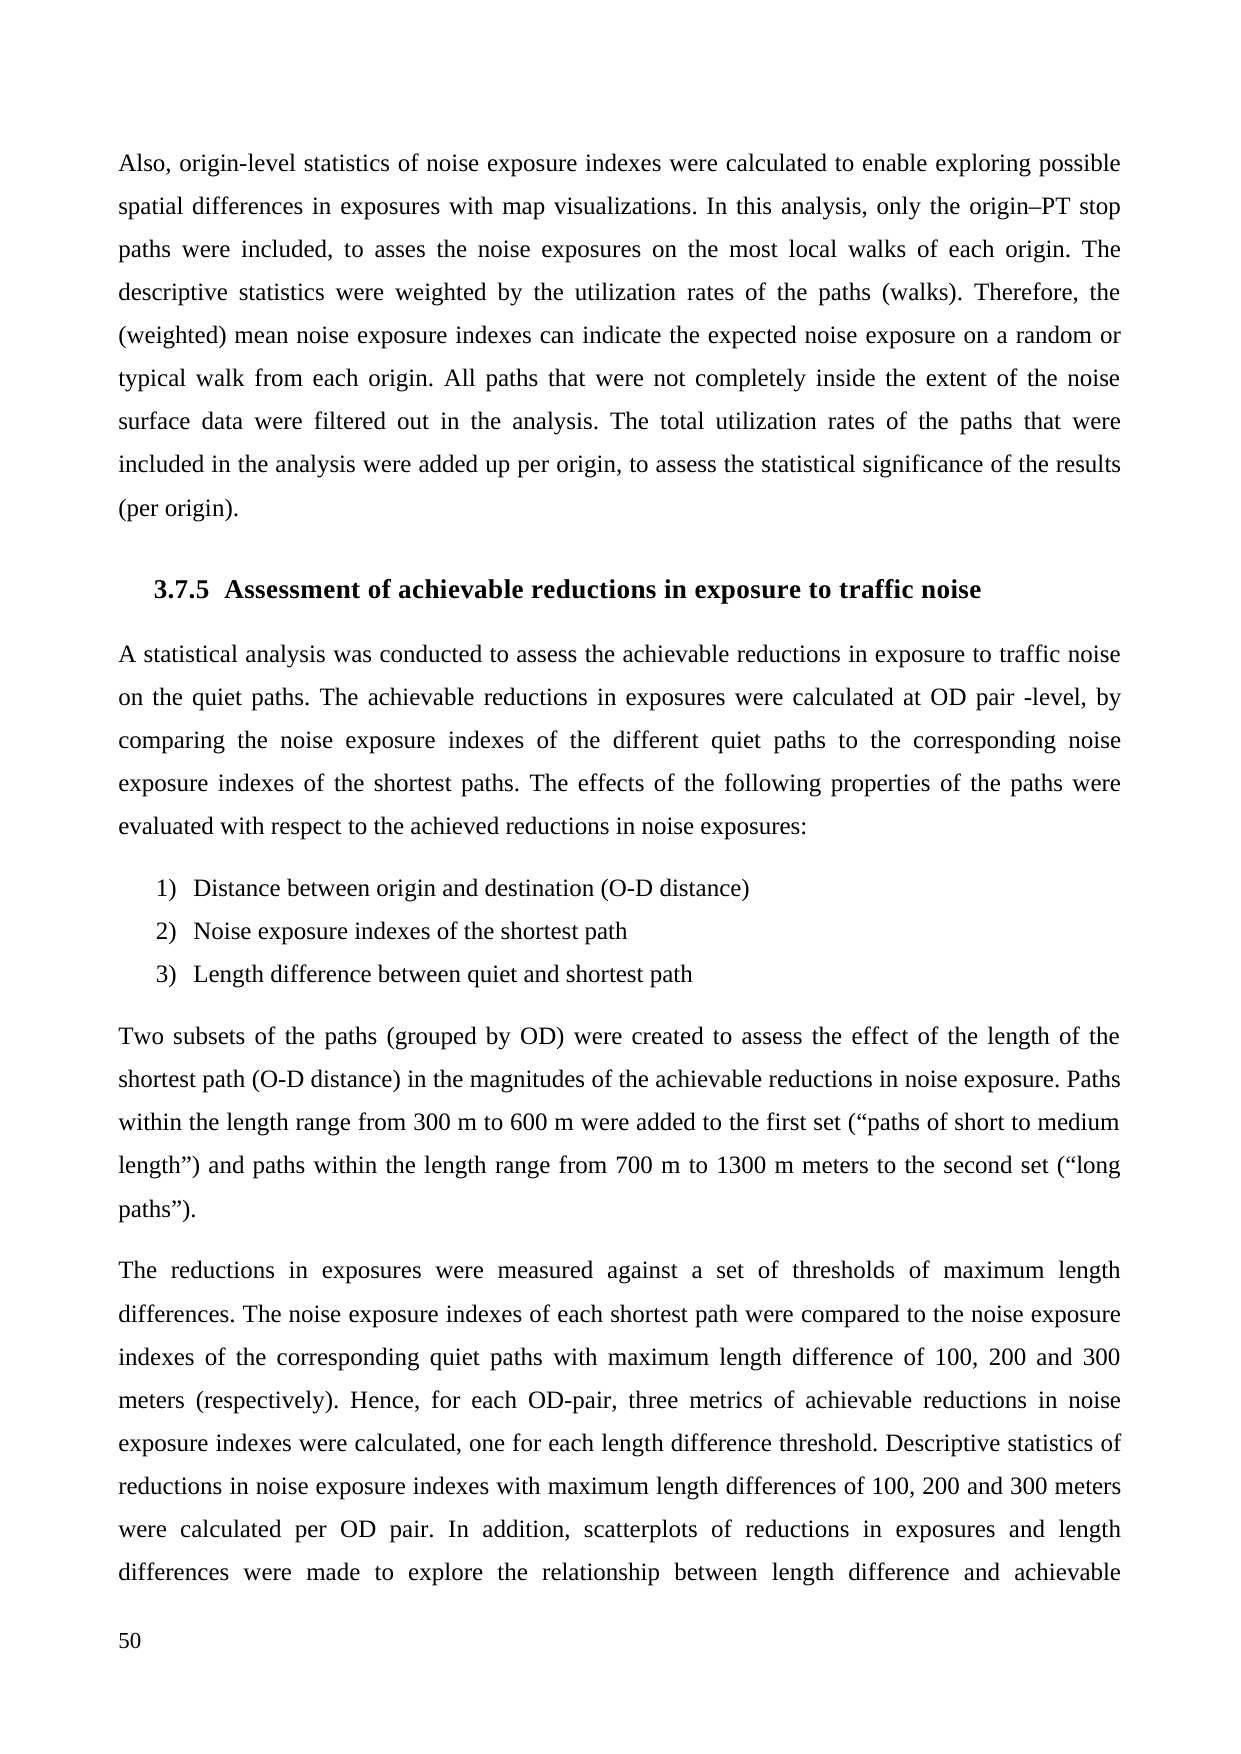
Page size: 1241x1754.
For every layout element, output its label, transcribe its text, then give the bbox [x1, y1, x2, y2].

list Length difference between quiet and shortest path [156, 959, 1122, 988]
text Also, origin-level statistics of noise exposure indexes were calculated to enable exploring possible spatial differences in exposures with map visualizations. In this analysis, only the origin–PT stop paths were included, to asses the noise exposures on the most local walks of each origin. The descriptive statistics were weighted by the utilization rates of the paths (walks). Therefore, the (weighted) mean noise exposure indexes can indicate the expected noise exposure on a random or typical walk from each origin. All paths that were not completely inside the extent of the noise surface data were filtered out in the analysis. The total utilization rates of the paths that were included in the analysis were added up per origin, to assess the statistical significance of the results (per origin). [118, 148, 1122, 521]
list Distance between origin and destination (O-D distance) [156, 873, 1122, 902]
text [118, 1256, 1122, 1586]
text Two subsets of the paths (grouped by OD) were created to assess the effect of the length of the shortest path (O-D distance) in the magnitudes of the achievable reductions in noise exposure. Paths within the length range from 300 m to 600 m were added to the first set (“paths of short to medium length”) and paths within the length range from 700 m to 1300 m meters to the second set (“long paths”). [118, 1021, 1122, 1222]
list Noise exposure indexes of the shortest path [156, 916, 1122, 945]
text A statistical analysis was conducted to assess the achievable reductions in exposure to traffic noise on the quiet paths. The achievable reductions in exposures were calculated at OD pair -level, by comparing the noise exposure indexes of the different quiet paths to the corresponding noise exposure indexes of the shortest paths. The effects of the following properties of the paths were evaluated with respect to the achieved reductions in noise exposures: [118, 639, 1122, 840]
subtitle Assessment of achievable reductions in exposure to traffic noise [118, 573, 1122, 604]
